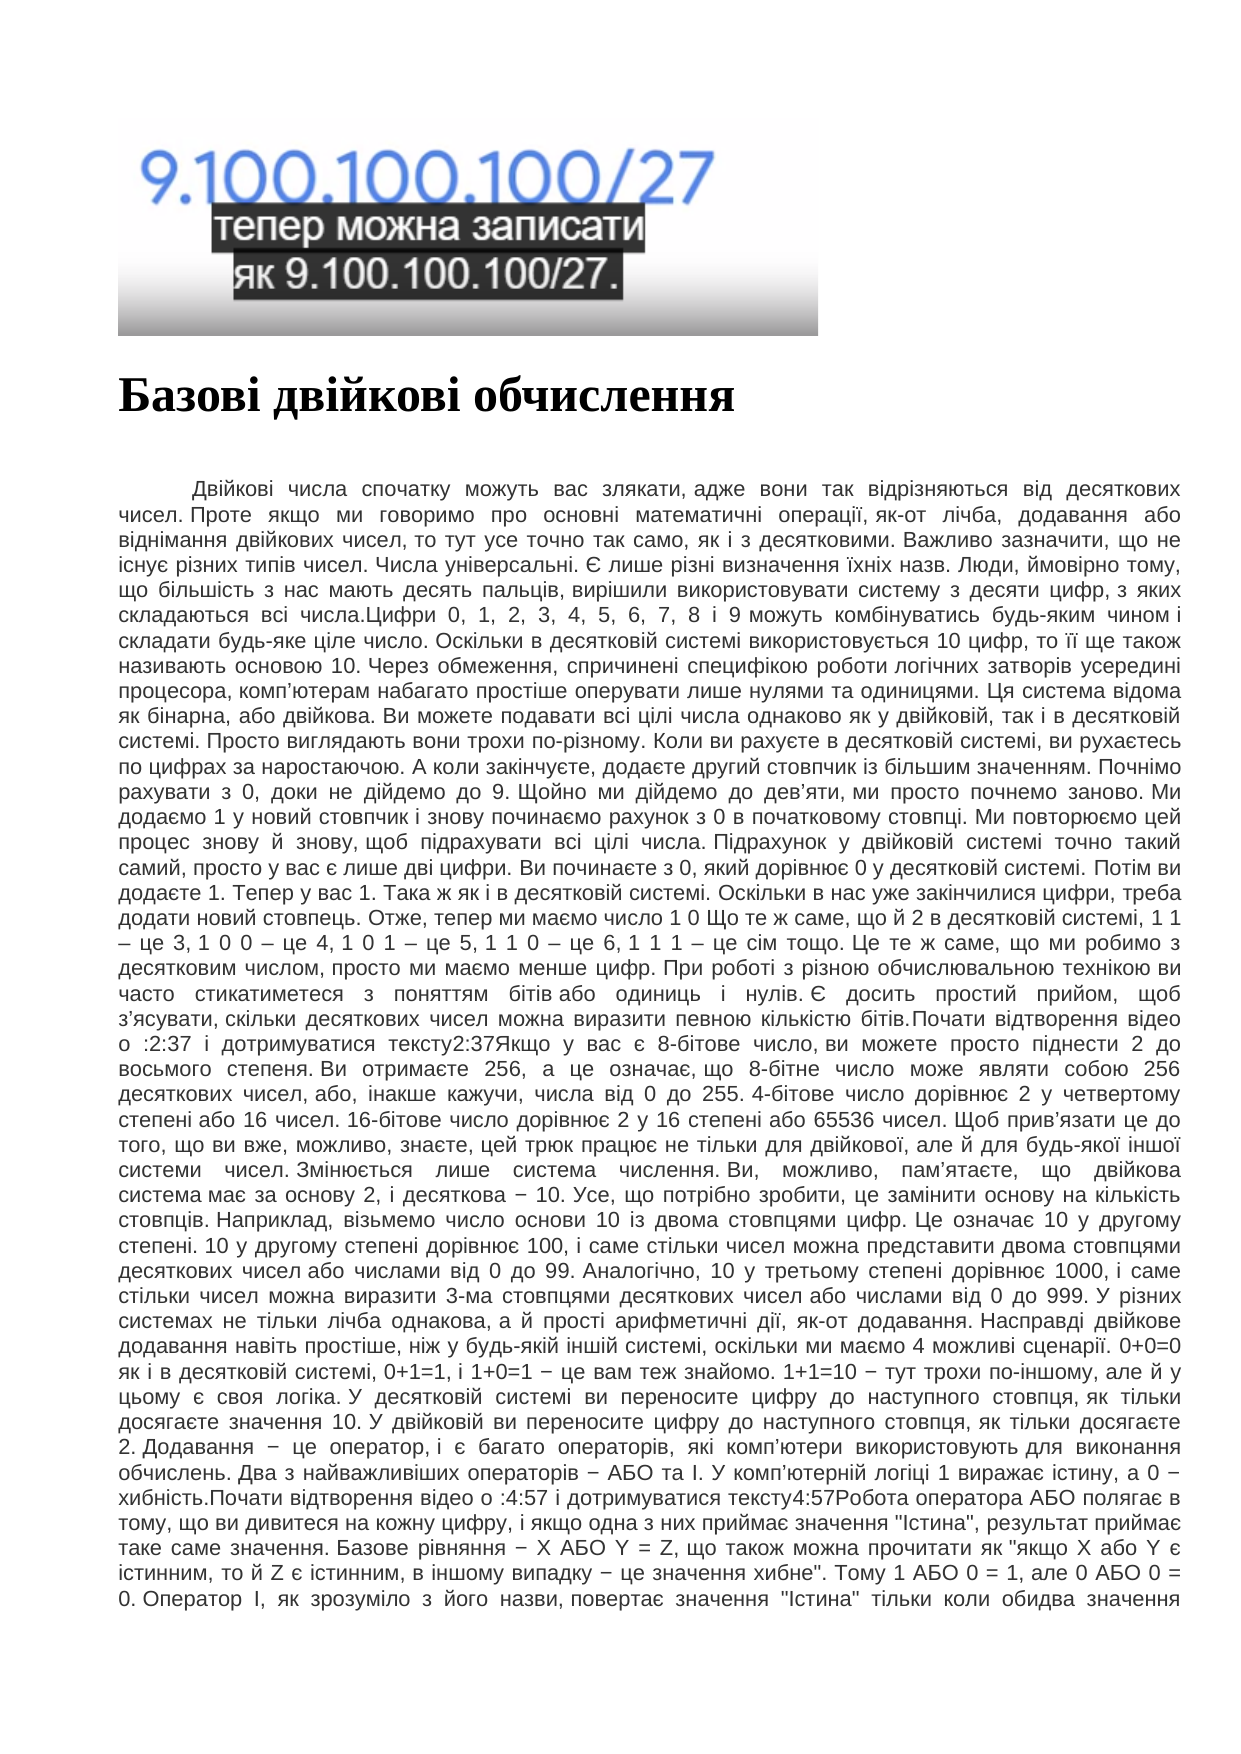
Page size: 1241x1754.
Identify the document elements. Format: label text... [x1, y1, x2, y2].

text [118, 476, 1181, 1611]
subtitle Базові двійкові обчислення [118, 364, 1181, 422]
picture [118, 118, 819, 336]
